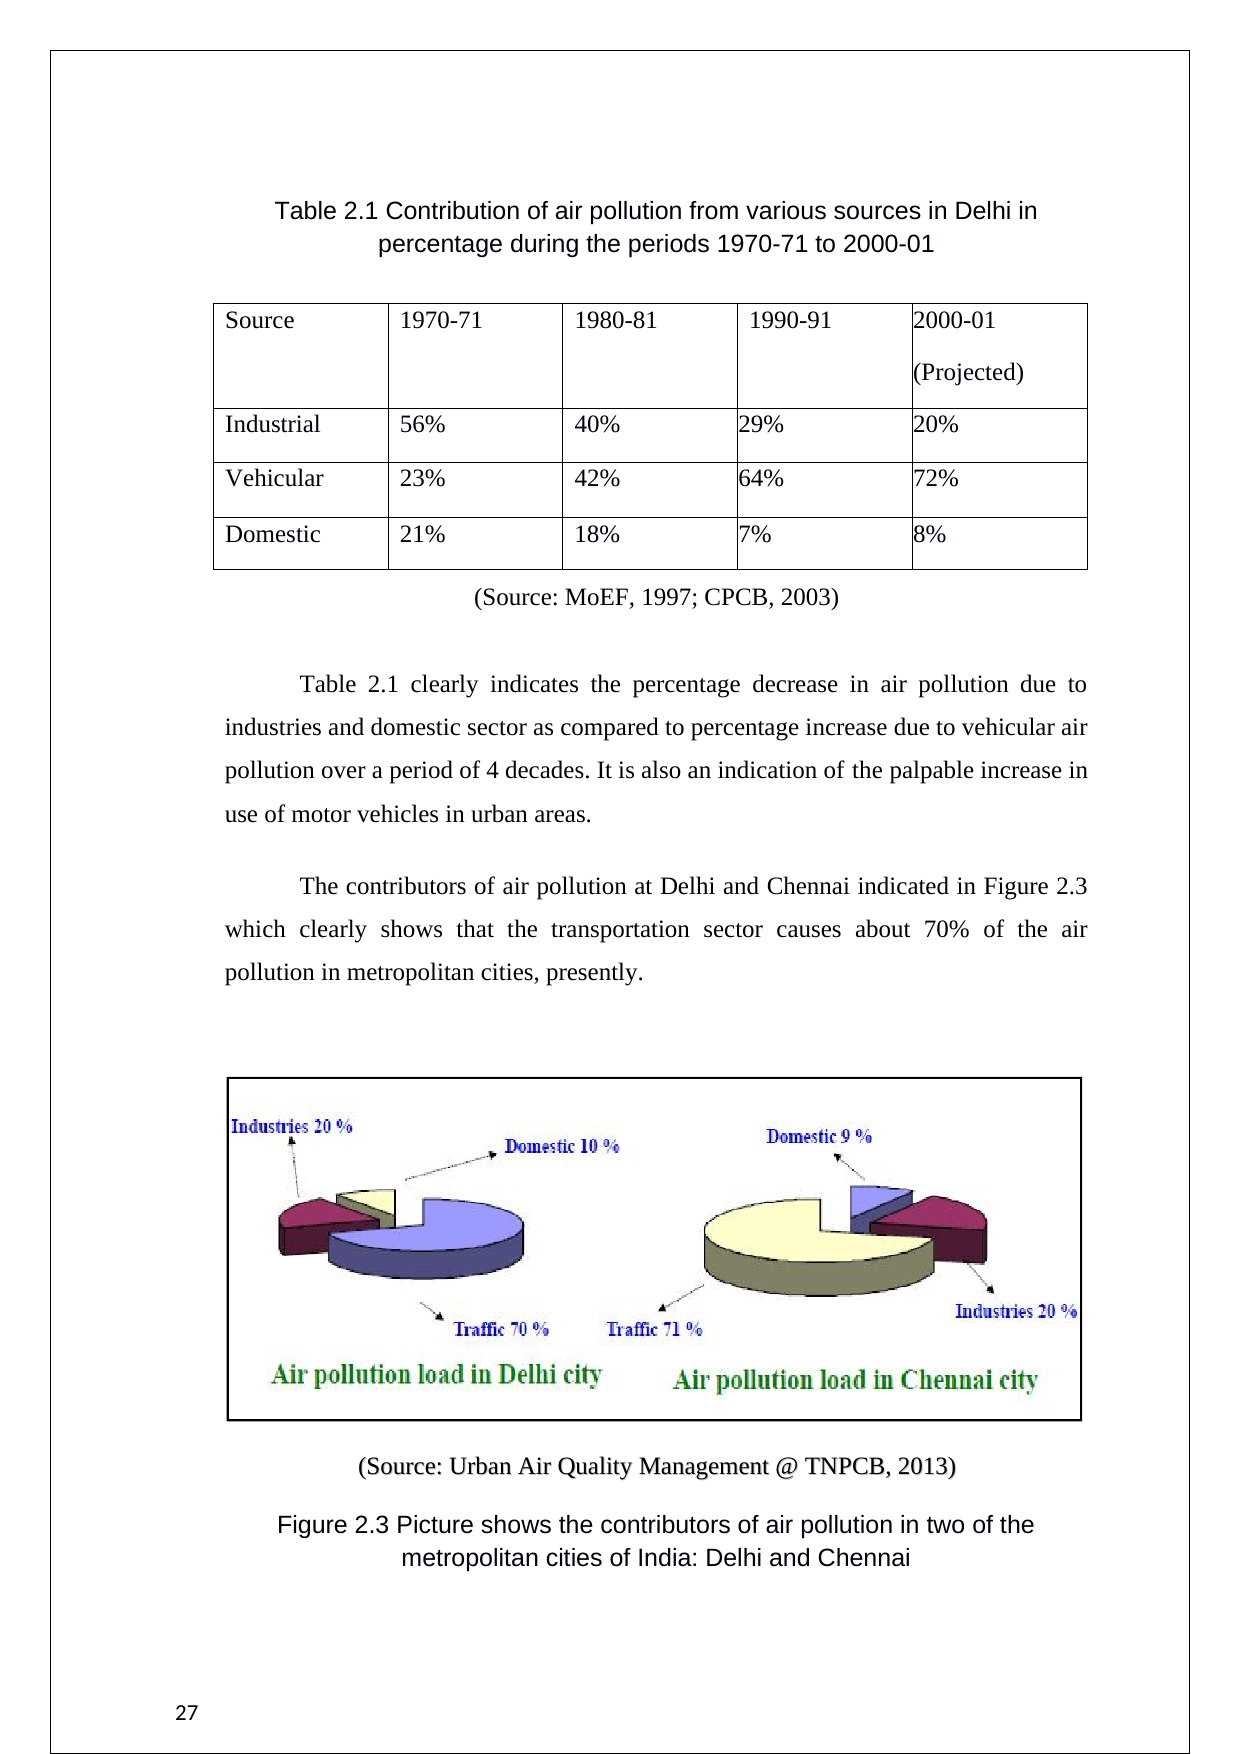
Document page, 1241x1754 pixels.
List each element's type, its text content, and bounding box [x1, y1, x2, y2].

table_cell 56% [389, 409, 562, 462]
table_header 1970-71 [389, 304, 562, 408]
table_cell Vehicular [214, 463, 388, 517]
text The contributors of air pollution at Delhi and Chennai indicated in Figure 2.3 which clearly shows that the transportation sector causes about 70% of the air pollution in metropolitan cities, presently. [224, 871, 1088, 986]
text Table 2.1 clearly indicates the percentage decrease in air pollution due to industries and domestic sector as compared to percentage increase due to vehicular air pollution over a period of 4 decades. It is also an indication of the palpable increase in use of motor vehicles in urban areas. [224, 669, 1088, 827]
table_cell 72% [913, 463, 1087, 517]
picture [229, 1079, 1080, 1419]
table_cell 18% [563, 518, 737, 569]
table_cell Domestic [214, 518, 388, 569]
table_cell 42% [563, 463, 737, 517]
table_cell 7% [738, 518, 912, 569]
table_cell 23% [389, 463, 562, 517]
table_cell 40% [563, 409, 737, 462]
table_cell 20% [913, 409, 1087, 462]
text (Source: Urban Air Quality Management @ TNPCB, 2013) [244, 1451, 1070, 1480]
subtitle Figure 2.3 Picture shows the contributors of air pollution in two of the metropolitan cities of India: Delhi and Chennai [243, 1509, 1069, 1571]
table_header 1980-81 [563, 304, 737, 408]
table_cell Industrial [214, 409, 388, 462]
table_header Source [214, 304, 388, 408]
table_cell 29% [738, 409, 912, 462]
table_cell 8% [913, 518, 1087, 569]
text (Source: MoEF, 1997; CPCB, 2003) [244, 582, 1069, 611]
table_cell 21% [389, 518, 562, 569]
table_header 1990-91 [738, 304, 912, 408]
table_cell 64% [738, 463, 912, 517]
table_header 2000-01 (Projected) [913, 304, 1087, 408]
subtitle Table 2.1 Contribution of air pollution from various sources in Delhi in percentage during the periods 1970-71 to 2000-01 [244, 196, 1069, 258]
